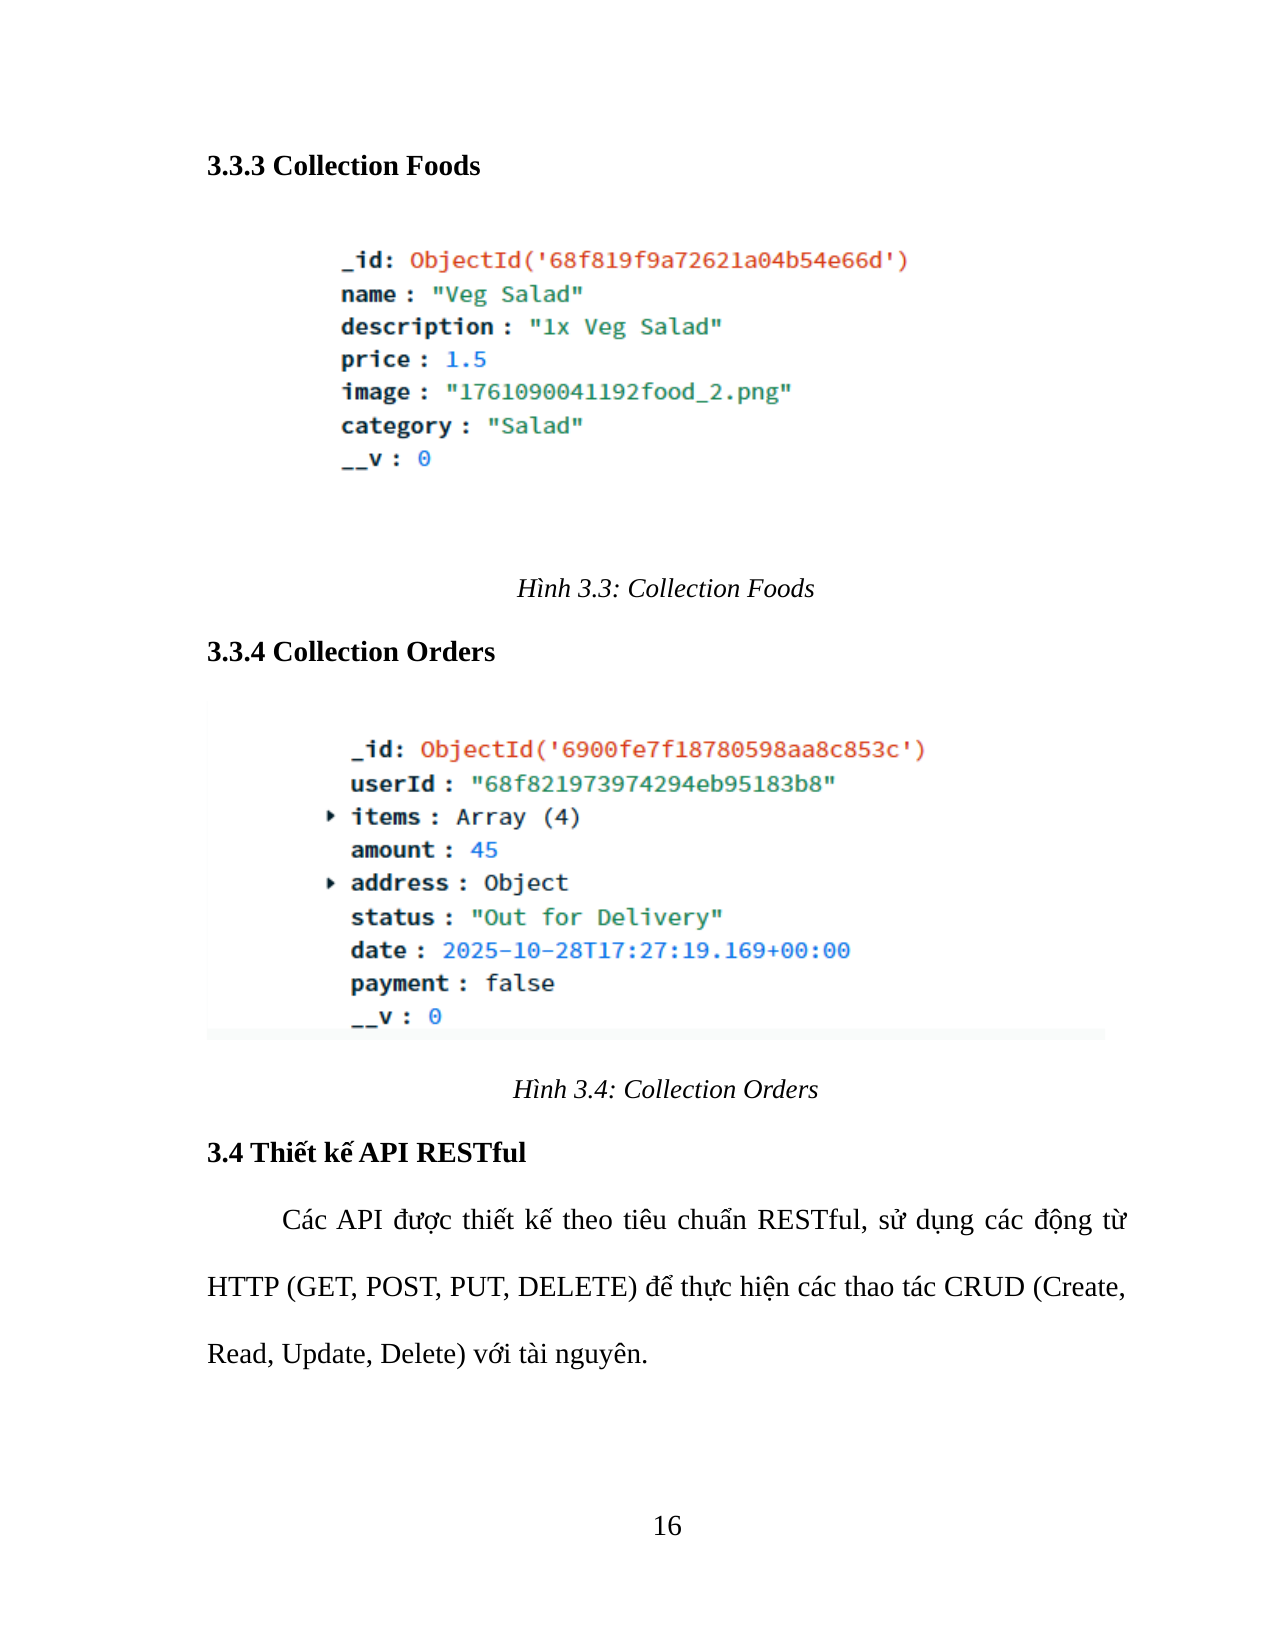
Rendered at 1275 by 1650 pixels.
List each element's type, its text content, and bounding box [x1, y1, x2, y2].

subtitle 3.3.4 Collection Orders [207, 634, 1127, 668]
text Các API được thiết kế theo tiêu chuẩn RESTful, sử dụng các động từ HTTP (GET, POST, PUT, DELETE) để thực hiện các thao tác CRUD (Create, Read, Update, Delete) với tài nguyên. [207, 1202, 1127, 1370]
text Hình 3.4: Collection Orders [207, 1073, 1127, 1104]
subtitle 3.4 Thiết kế API RESTful [207, 1135, 1127, 1169]
text Hình 3.3: Collection Foods [207, 572, 1127, 603]
picture [206, 701, 1106, 1040]
subtitle 3.3.3 Collection Foods [207, 148, 1127, 181]
picture [206, 214, 1182, 539]
